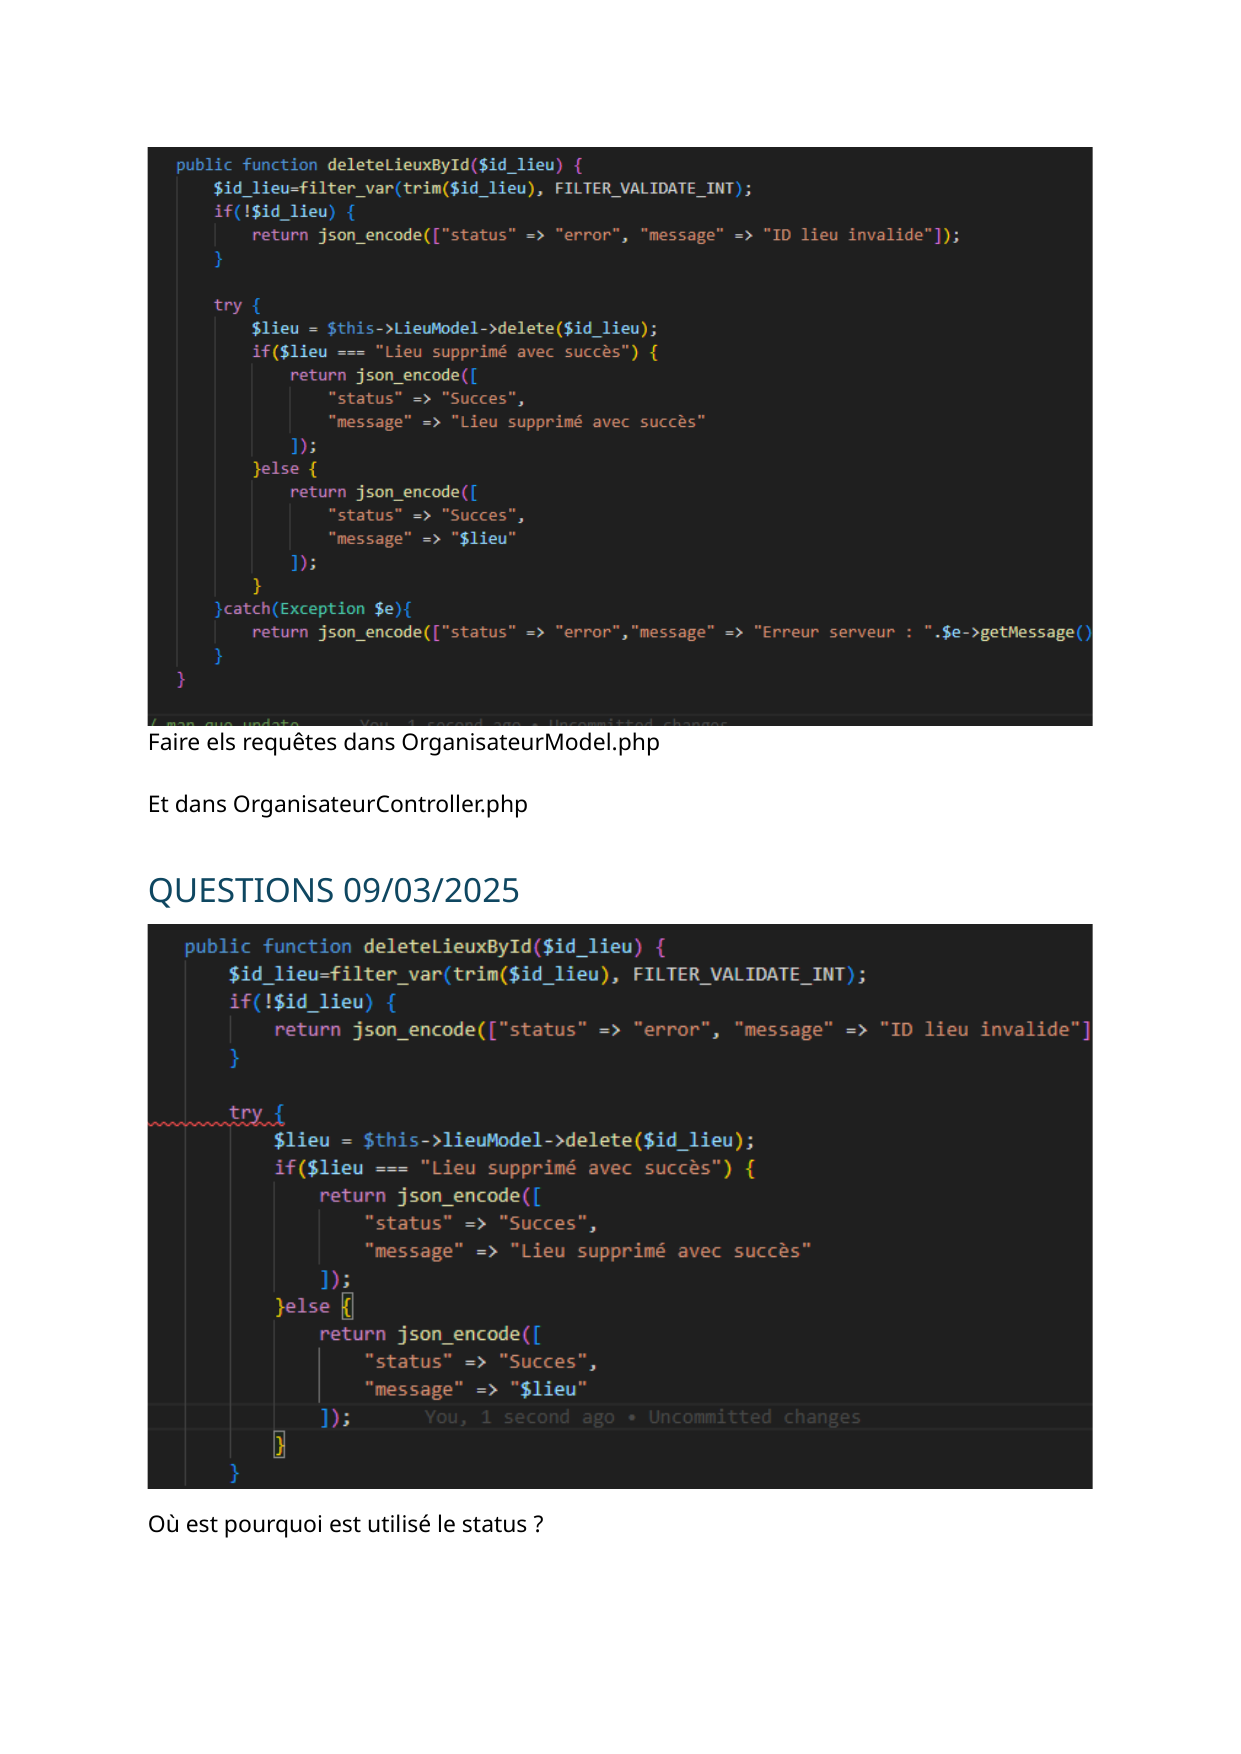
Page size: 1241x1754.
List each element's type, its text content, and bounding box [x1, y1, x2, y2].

picture [147, 924, 1093, 1489]
picture [147, 147, 1093, 726]
subtitle QUESTIONS 09/03/2025 [148, 867, 1093, 913]
text Où est pourquoi est utilisé le status ? [148, 1508, 1093, 1539]
text Et dans OrganisateurController.php [148, 788, 1093, 819]
text Faire els requêtes dans OrganisateurModel.php [148, 726, 1093, 757]
